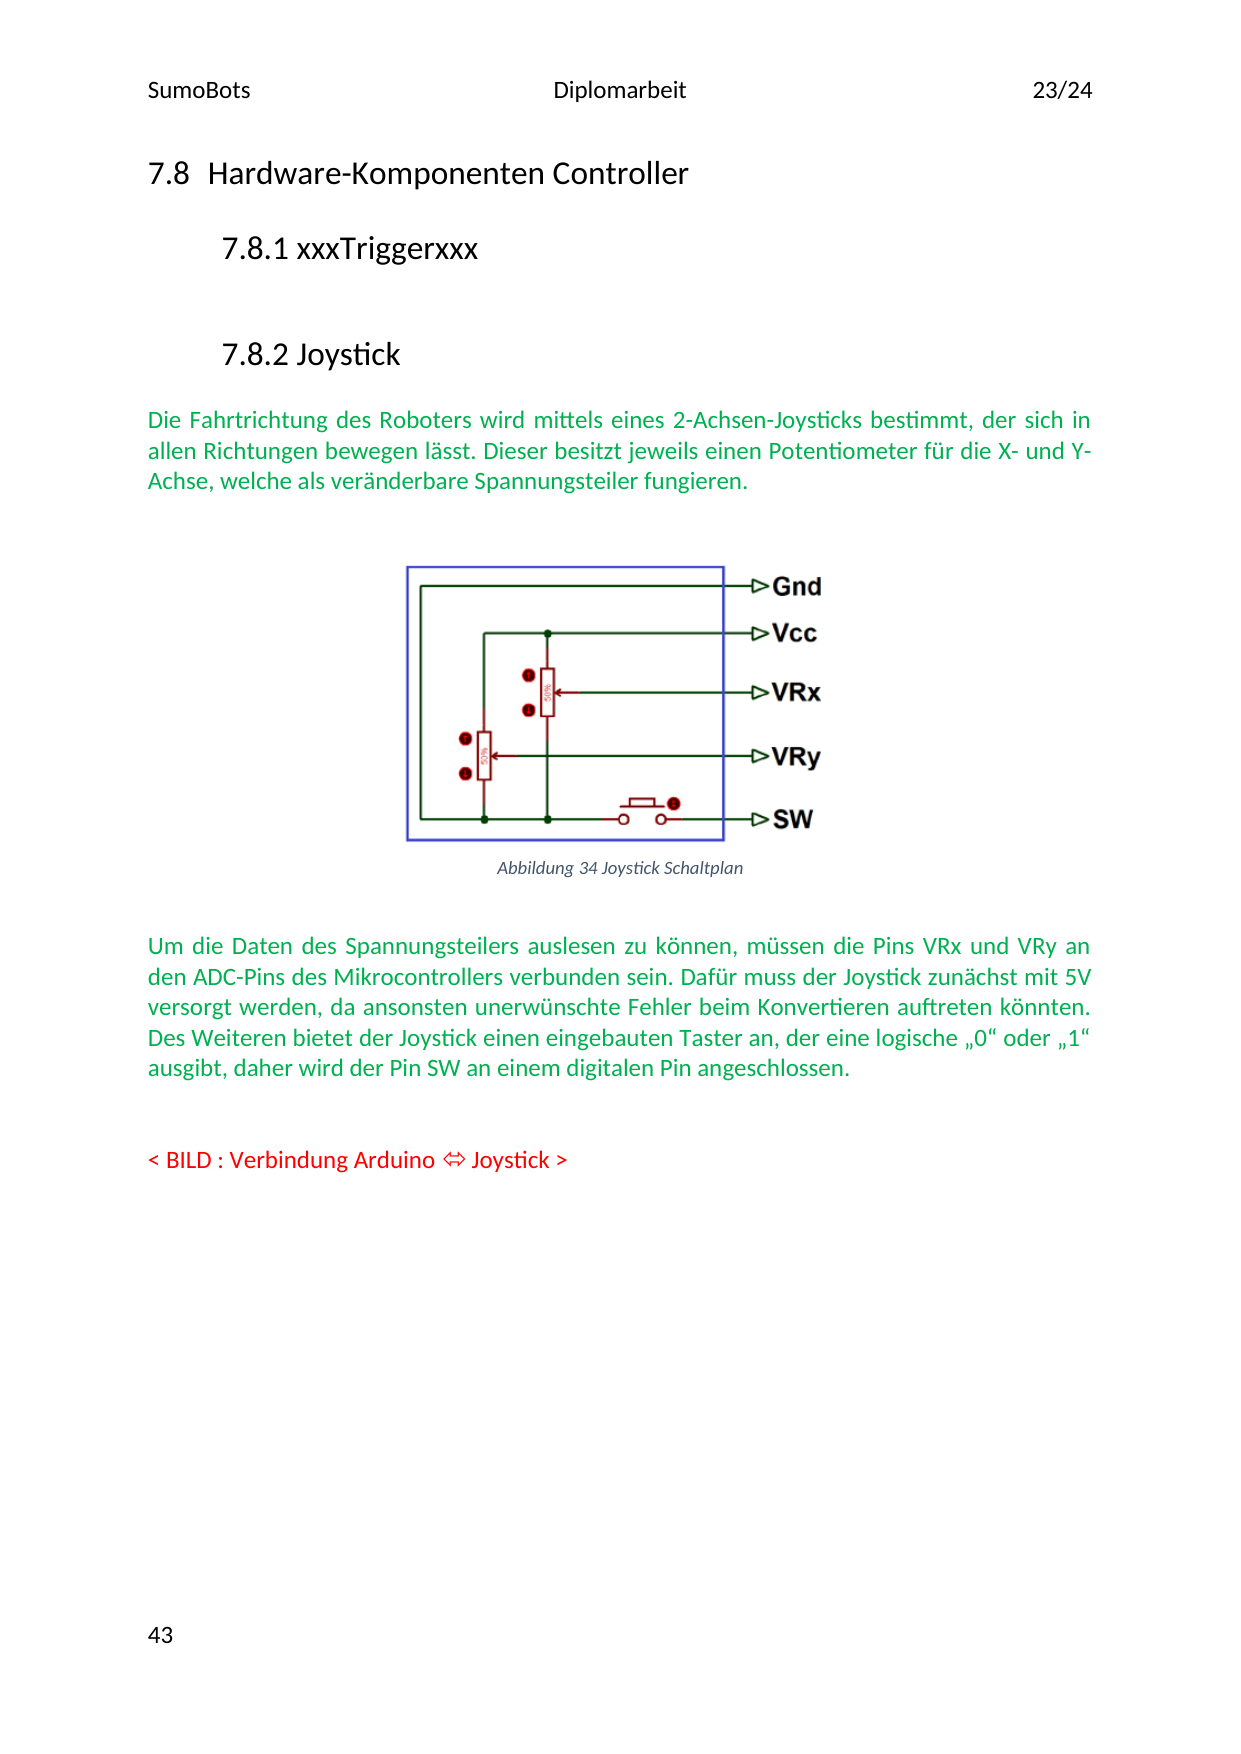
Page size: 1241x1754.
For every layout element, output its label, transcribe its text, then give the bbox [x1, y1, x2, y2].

subtitle xxxTriggerxxx [221, 227, 1093, 268]
subtitle Joystick [221, 333, 1093, 374]
picture [398, 557, 842, 856]
text Die Fahrtrichtung des Roboters wird mittels eines 2-Achsen-Joysticks bestimmt, der sich in allen Richtungen bewegen lässt. Dieser besitzt jeweils einen Potentiometer für die X- und Y-Achse, welche als veränderbare Spannungsteiler fungieren. [148, 404, 1093, 496]
text < BILD : Verbindung Arduino Joystick > [148, 1144, 1093, 1174]
subtitle Hardware-Komponenten Controller [148, 152, 1093, 192]
text Um die Daten des Spannungsteilers auslesen zu können, müssen die Pins VRx und VRy an den ADC-Pins des Mikrocontrollers verbunden sein. Dafür muss der Joystick zunächst mit 5V versorgt werden, da ansonsten unerwünschte Fehler beim Konvertieren auftreten könnten. Des Weiteren bietet der Joystick einen eingebauten Taster an, der eine logische „0“ oder „1“ ausgibt, daher wird der Pin SW an einem digitalen Pin angeschlossen. [148, 930, 1093, 1083]
